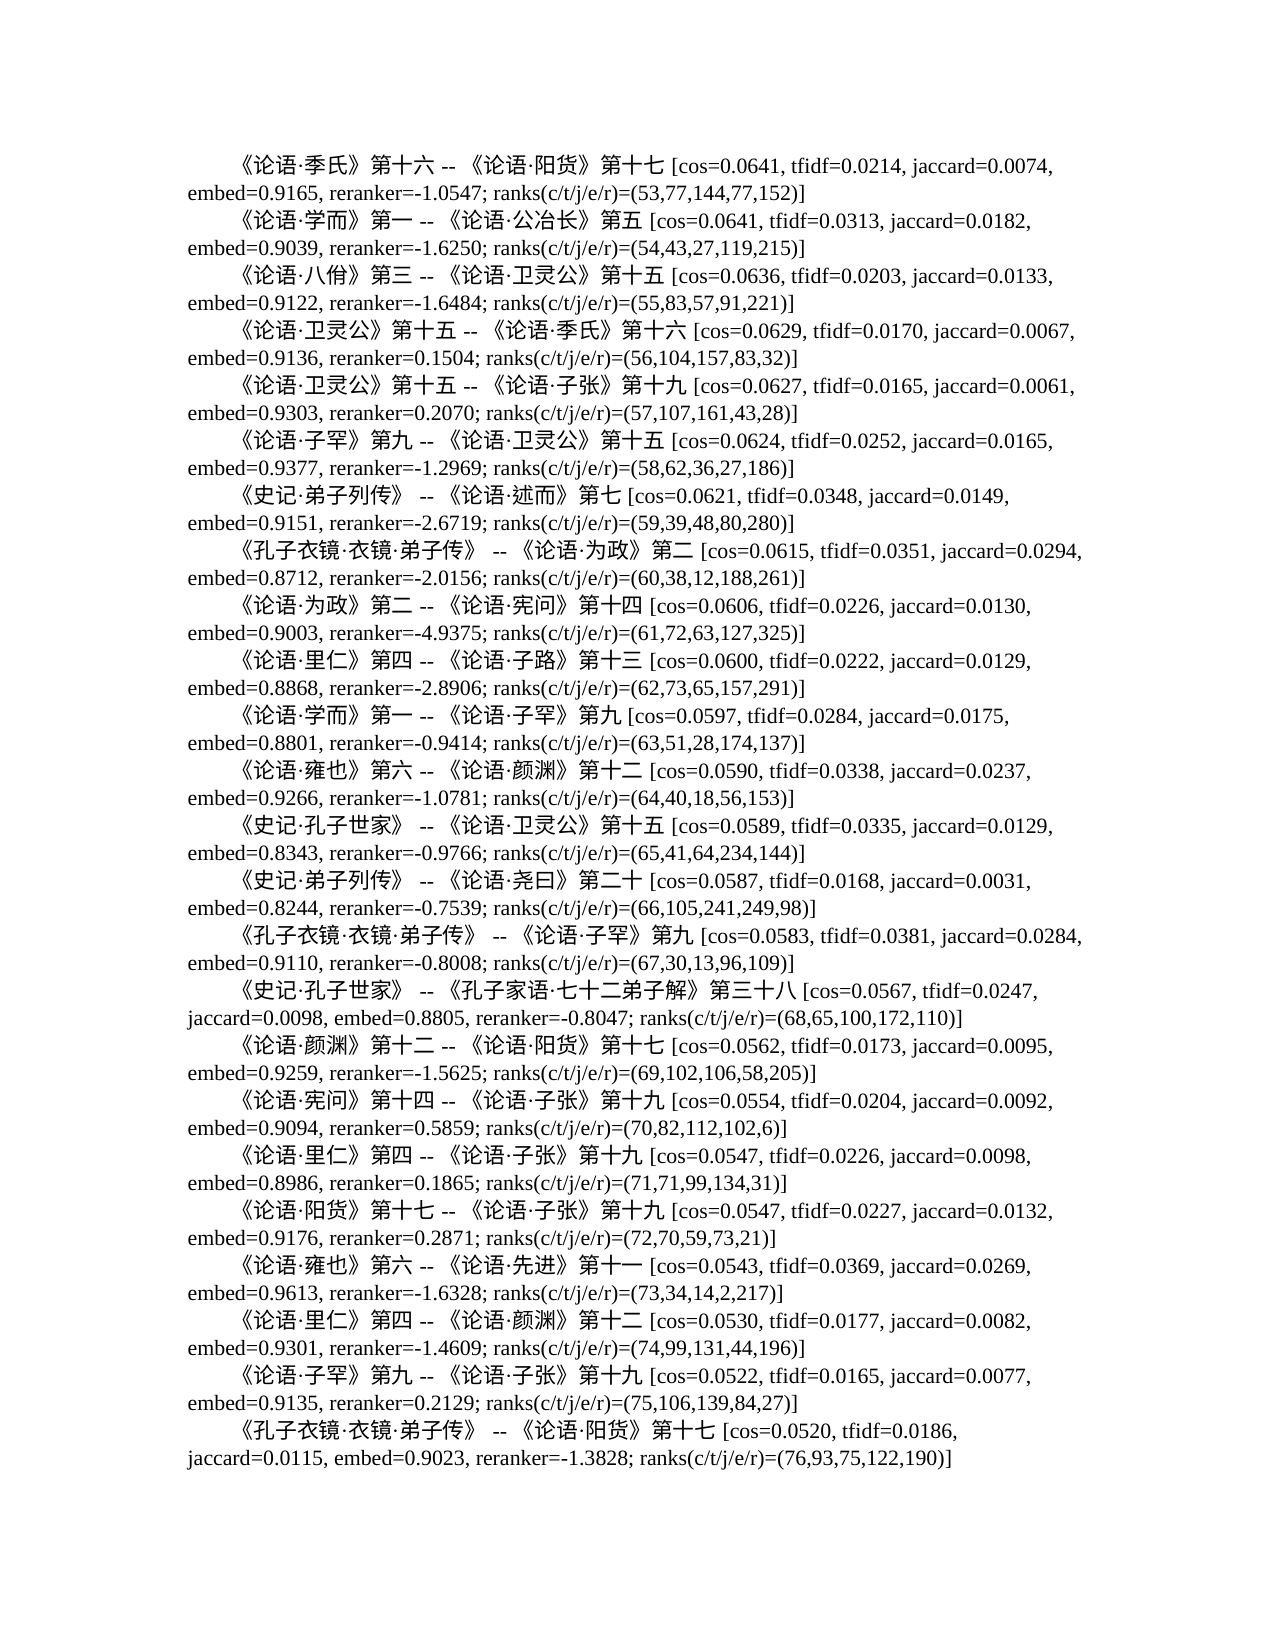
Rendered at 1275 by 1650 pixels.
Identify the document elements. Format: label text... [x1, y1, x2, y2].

text 《孔子衣镜·衣镜·弟子传》 -- 《论语·为政》第二 [cos=0.0615, tfidf=0.0351, jaccard=0.0294, embed=0.8712, reranker=-2.0156; ranks(c/t/j/e/r)=(60,38,12,188,261)] [187, 535, 1087, 590]
text 《论语·子罕》第九 -- 《论语·子张》第十九 [cos=0.0522, tfidf=0.0165, jaccard=0.0077, embed=0.9135, reranker=0.2129; ranks(c/t/j/e/r)=(75,106,139,84,27)] [187, 1360, 1087, 1415]
text 《论语·为政》第二 -- 《论语·宪问》第十四 [cos=0.0606, tfidf=0.0226, jaccard=0.0130, embed=0.9003, reranker=-4.9375; ranks(c/t/j/e/r)=(61,72,63,127,325)] [187, 590, 1087, 645]
text 《论语·颜渊》第十二 -- 《论语·阳货》第十七 [cos=0.0562, tfidf=0.0173, jaccard=0.0095, embed=0.9259, reranker=-1.5625; ranks(c/t/j/e/r)=(69,102,106,58,205)] [187, 1030, 1087, 1085]
text 《论语·宪问》第十四 -- 《论语·子张》第十九 [cos=0.0554, tfidf=0.0204, jaccard=0.0092, embed=0.9094, reranker=0.5859; ranks(c/t/j/e/r)=(70,82,112,102,6)] [187, 1085, 1087, 1140]
text 《孔子衣镜·衣镜·弟子传》 -- 《论语·阳货》第十七 [cos=0.0520, tfidf=0.0186, jaccard=0.0115, embed=0.9023, reranker=-1.3828; ranks(c/t/j/e/r)=(76,93,75,122,190)] [187, 1415, 1087, 1470]
text 《孔子衣镜·衣镜·弟子传》 -- 《论语·子罕》第九 [cos=0.0583, tfidf=0.0381, jaccard=0.0284, embed=0.9110, reranker=-0.8008; ranks(c/t/j/e/r)=(67,30,13,96,109)] [187, 920, 1087, 975]
text 《论语·里仁》第四 -- 《论语·颜渊》第十二 [cos=0.0530, tfidf=0.0177, jaccard=0.0082, embed=0.9301, reranker=-1.4609; ranks(c/t/j/e/r)=(74,99,131,44,196)] [187, 1305, 1087, 1360]
text 《论语·学而》第一 -- 《论语·公冶长》第五 [cos=0.0641, tfidf=0.0313, jaccard=0.0182, embed=0.9039, reranker=-1.6250; ranks(c/t/j/e/r)=(54,43,27,119,215)] [187, 205, 1087, 260]
text 《史记·孔子世家》 -- 《论语·卫灵公》第十五 [cos=0.0589, tfidf=0.0335, jaccard=0.0129, embed=0.8343, reranker=-0.9766; ranks(c/t/j/e/r)=(65,41,64,234,144)] [187, 810, 1087, 865]
text 《论语·八佾》第三 -- 《论语·卫灵公》第十五 [cos=0.0636, tfidf=0.0203, jaccard=0.0133, embed=0.9122, reranker=-1.6484; ranks(c/t/j/e/r)=(55,83,57,91,221)] [187, 260, 1087, 315]
text 《论语·学而》第一 -- 《论语·子罕》第九 [cos=0.0597, tfidf=0.0284, jaccard=0.0175, embed=0.8801, reranker=-0.9414; ranks(c/t/j/e/r)=(63,51,28,174,137)] [187, 700, 1087, 755]
text 《史记·弟子列传》 -- 《论语·述而》第七 [cos=0.0621, tfidf=0.0348, jaccard=0.0149, embed=0.9151, reranker=-2.6719; ranks(c/t/j/e/r)=(59,39,48,80,280)] [187, 480, 1087, 535]
text 《论语·子罕》第九 -- 《论语·卫灵公》第十五 [cos=0.0624, tfidf=0.0252, jaccard=0.0165, embed=0.9377, reranker=-1.2969; ranks(c/t/j/e/r)=(58,62,36,27,186)] [187, 425, 1087, 480]
text 《论语·阳货》第十七 -- 《论语·子张》第十九 [cos=0.0547, tfidf=0.0227, jaccard=0.0132, embed=0.9176, reranker=0.2871; ranks(c/t/j/e/r)=(72,70,59,73,21)] [187, 1195, 1087, 1250]
text 《论语·卫灵公》第十五 -- 《论语·子张》第十九 [cos=0.0627, tfidf=0.0165, jaccard=0.0061, embed=0.9303, reranker=0.2070; ranks(c/t/j/e/r)=(57,107,161,43,28)] [187, 370, 1087, 425]
text 《论语·卫灵公》第十五 -- 《论语·季氏》第十六 [cos=0.0629, tfidf=0.0170, jaccard=0.0067, embed=0.9136, reranker=0.1504; ranks(c/t/j/e/r)=(56,104,157,83,32)] [187, 315, 1087, 370]
text 《论语·雍也》第六 -- 《论语·颜渊》第十二 [cos=0.0590, tfidf=0.0338, jaccard=0.0237, embed=0.9266, reranker=-1.0781; ranks(c/t/j/e/r)=(64,40,18,56,153)] [187, 755, 1087, 810]
text 《论语·里仁》第四 -- 《论语·子路》第十三 [cos=0.0600, tfidf=0.0222, jaccard=0.0129, embed=0.8868, reranker=-2.8906; ranks(c/t/j/e/r)=(62,73,65,157,291)] [187, 645, 1087, 700]
text 《论语·雍也》第六 -- 《论语·先进》第十一 [cos=0.0543, tfidf=0.0369, jaccard=0.0269, embed=0.9613, reranker=-1.6328; ranks(c/t/j/e/r)=(73,34,14,2,217)] [187, 1250, 1087, 1305]
text 《论语·里仁》第四 -- 《论语·子张》第十九 [cos=0.0547, tfidf=0.0226, jaccard=0.0098, embed=0.8986, reranker=0.1865; ranks(c/t/j/e/r)=(71,71,99,134,31)] [187, 1140, 1087, 1195]
text 《史记·孔子世家》 -- 《孔子家语·七十二弟子解》第三十八 [cos=0.0567, tfidf=0.0247, jaccard=0.0098, embed=0.8805, reranker=-0.8047; ranks(c/t/j/e/r)=(68,65,100,172,110)] [187, 975, 1087, 1030]
text 《论语·季氏》第十六 -- 《论语·阳货》第十七 [cos=0.0641, tfidf=0.0214, jaccard=0.0074, embed=0.9165, reranker=-1.0547; ranks(c/t/j/e/r)=(53,77,144,77,152)] [187, 150, 1087, 205]
text 《史记·弟子列传》 -- 《论语·尧曰》第二十 [cos=0.0587, tfidf=0.0168, jaccard=0.0031, embed=0.8244, reranker=-0.7539; ranks(c/t/j/e/r)=(66,105,241,249,98)] [187, 865, 1087, 920]
